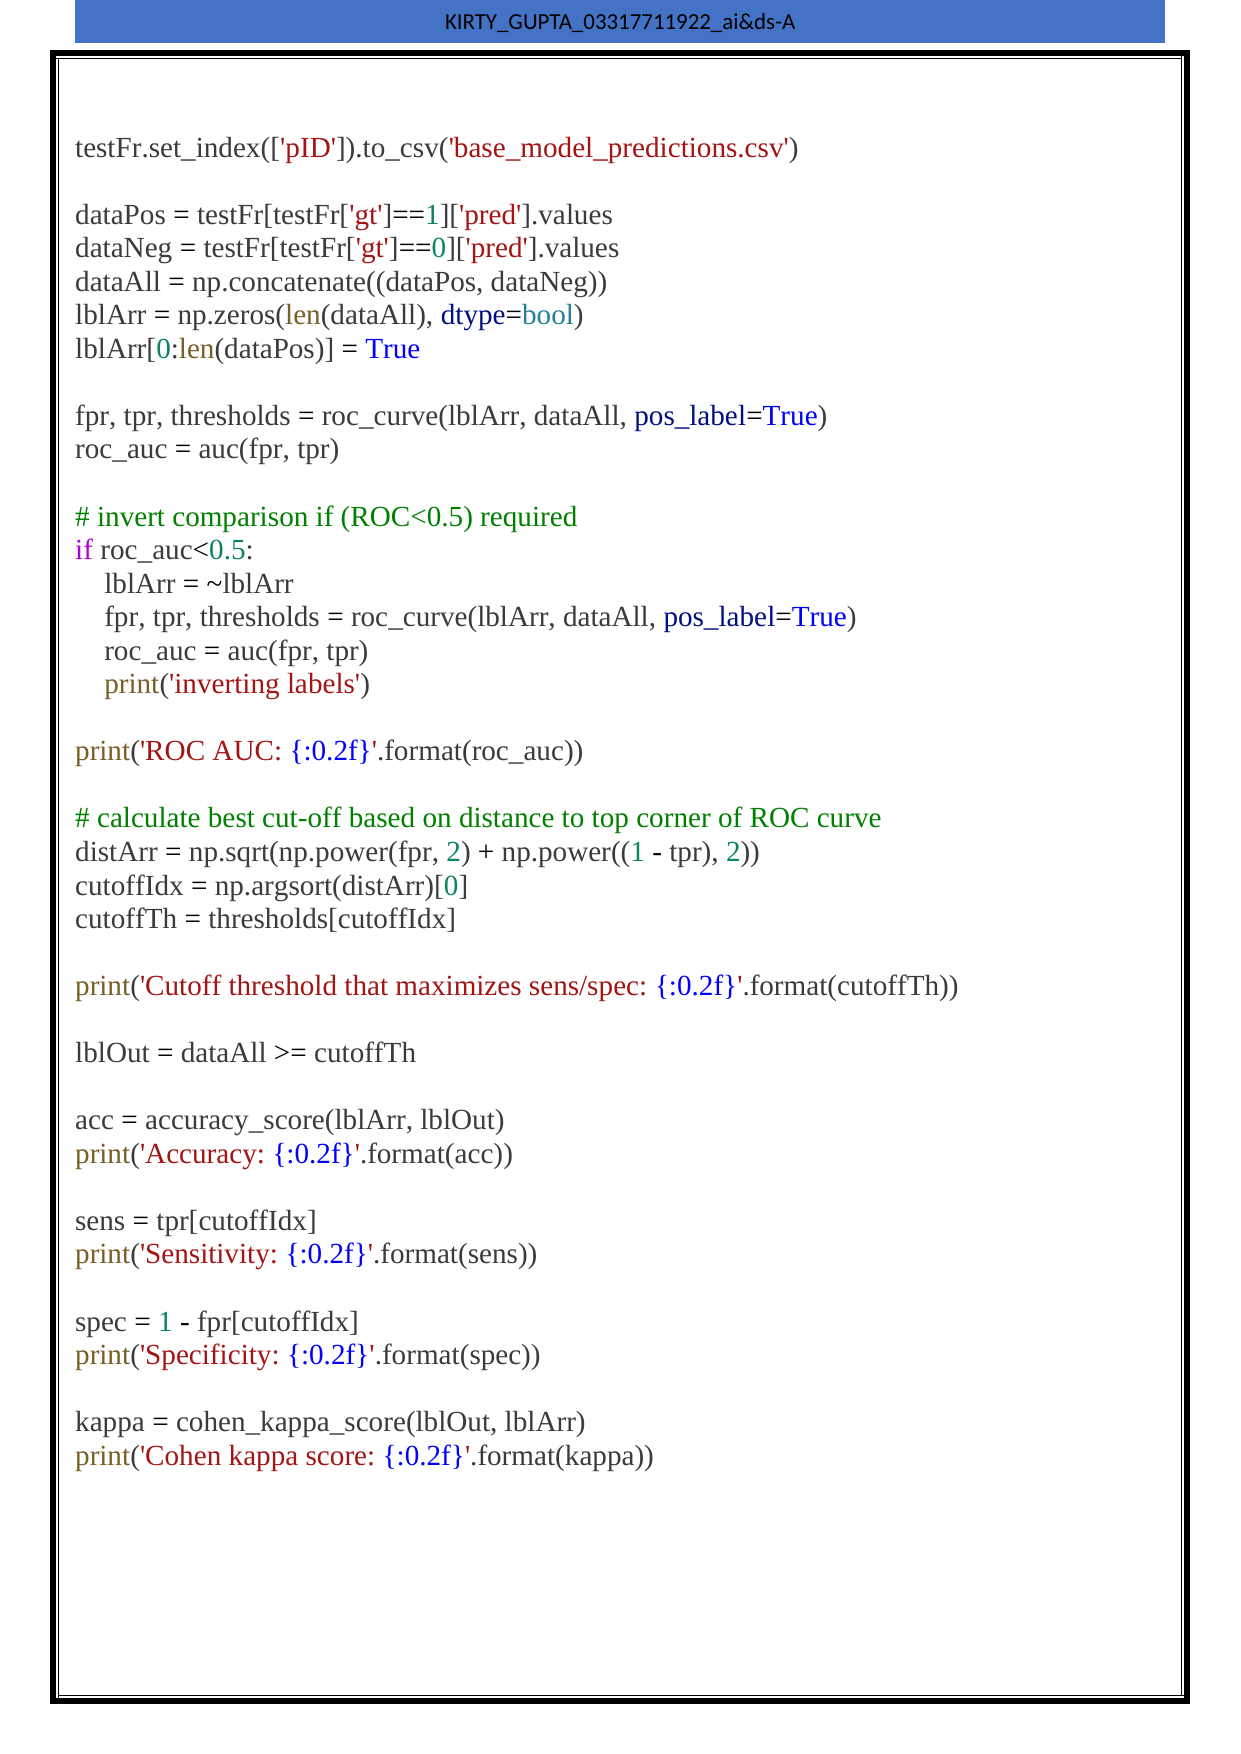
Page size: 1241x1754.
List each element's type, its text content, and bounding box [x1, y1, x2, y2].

text print('Cutoff threshold that maximizes sens/spec: {:0.2f}'.format(cutoffTh)) [75, 968, 1165, 1002]
text testFr.set_index(['pID']).to_csv('base_model_predictions.csv') [75, 130, 1165, 163]
text dataPos = testFr[testFr['gt']==1]['pred'].values [75, 197, 1165, 230]
text print('inverting labels') [75, 666, 1165, 700]
text cutoffIdx = np.argsort(distArr)[0] [75, 868, 1165, 901]
text lblArr[0:len(dataPos)] = True [75, 331, 1165, 364]
text print('Sensitivity: {:0.2f}'.format(sens)) [75, 1237, 1165, 1270]
text fpr, tpr, thresholds = roc_curve(lblArr, dataAll, pos_label=True) [75, 599, 1165, 633]
text fpr, tpr, thresholds = roc_curve(lblArr, dataAll, pos_label=True) [75, 398, 1165, 432]
text lblOut = dataAll >= cutoffTh [75, 1035, 1165, 1069]
text cutoffTh = thresholds[cutoffIdx] [75, 901, 1165, 935]
text kappa = cohen_kappa_score(lblOut, lblArr) [75, 1404, 1165, 1438]
text print('Specificity: {:0.2f}'.format(spec)) [75, 1337, 1165, 1371]
text sens = tpr[cutoffIdx] [75, 1203, 1165, 1237]
text dataNeg = testFr[testFr['gt']==0]['pred'].values [75, 230, 1165, 264]
text print('Accuracy: {:0.2f}'.format(acc)) [75, 1136, 1165, 1169]
text print('ROC AUC: {:0.2f}'.format(roc_auc)) [75, 733, 1165, 767]
text roc_auc = auc(fpr, tpr) [75, 633, 1165, 666]
text spec = 1 - fpr[cutoffIdx] [75, 1304, 1165, 1337]
text # invert comparison if (ROC<0.5) required [75, 499, 1165, 532]
text if roc_auc<0.5: [75, 532, 1165, 566]
text lblArr = ~lblArr [75, 566, 1165, 599]
text acc = accuracy_score(lblArr, lblOut) [75, 1102, 1165, 1136]
text dataAll = np.concatenate((dataPos, dataNeg)) [75, 264, 1165, 297]
text # calculate best cut-off based on distance to top corner of ROC curve [75, 801, 1165, 834]
text roc_auc = auc(fpr, tpr) [75, 432, 1165, 465]
text lblArr = np.zeros(len(dataAll), dtype=bool) [75, 297, 1165, 331]
text print('Cohen kappa score: {:0.2f}'.format(kappa)) [75, 1438, 1165, 1471]
text distArr = np.sqrt(np.power(fpr, 2) + np.power((1 - tpr), 2)) [75, 834, 1165, 868]
